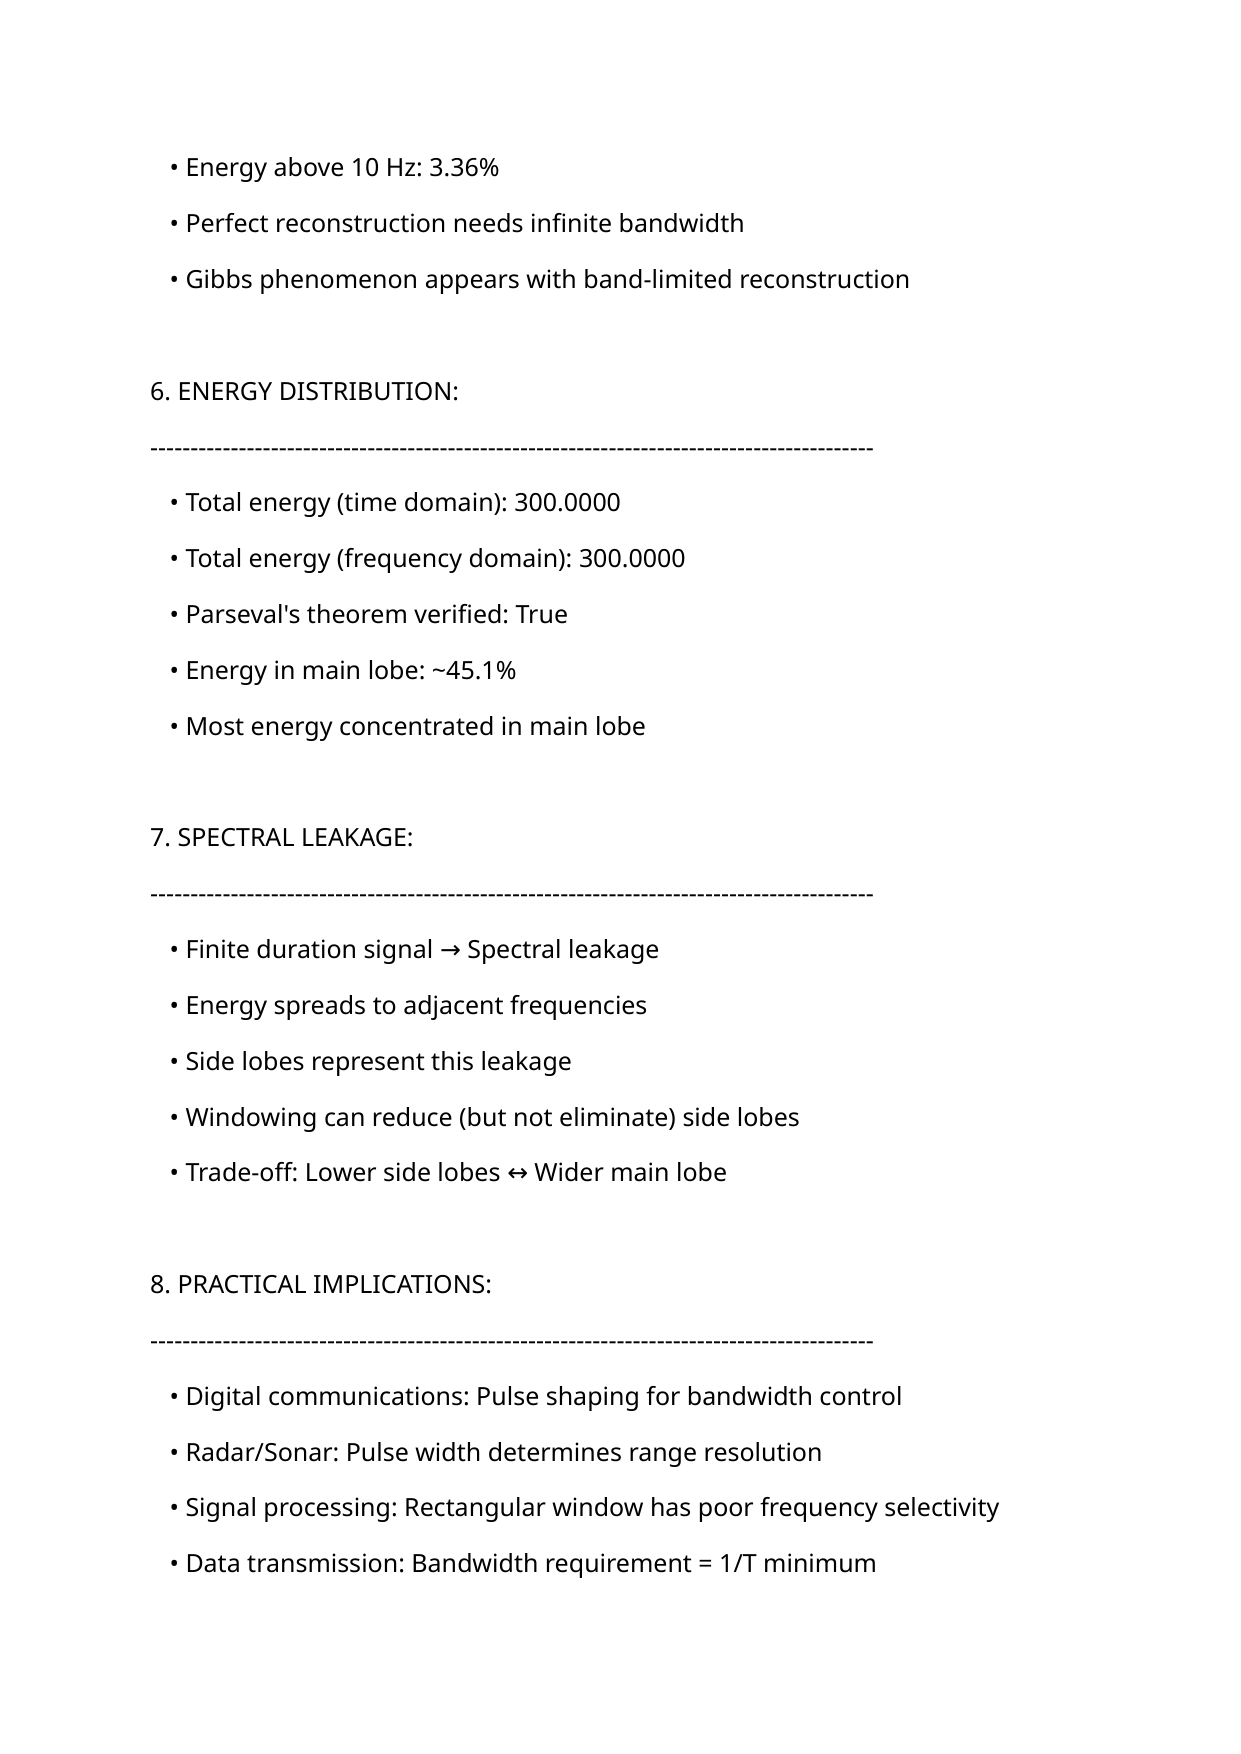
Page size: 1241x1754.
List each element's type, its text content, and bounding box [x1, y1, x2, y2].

text • Digital communications: Pulse shaping for bandwidth control [150, 1378, 1090, 1412]
text • Energy in main lobe: ~45.1% [150, 652, 1090, 687]
text 6. ENERGY DISTRIBUTION: [150, 373, 1090, 407]
text • Signal processing: Rectangular window has poor frequency selectivity [150, 1490, 1090, 1524]
text • Energy spreads to adjacent frequencies [150, 987, 1090, 1022]
text • Radar/Sonar: Pulse width determines range resolution [150, 1434, 1090, 1468]
text ------------------------------------------------------------------------------------------ [150, 876, 1090, 910]
text • Total energy (time domain): 300.0000 [150, 485, 1090, 519]
text 7. SPECTRAL LEAKAGE: [150, 820, 1090, 854]
text ------------------------------------------------------------------------------------------ [150, 1322, 1090, 1357]
text • Most energy concentrated in main lobe [150, 708, 1090, 742]
text • Gibbs phenomenon appears with band-limited reconstruction [150, 262, 1090, 296]
text • Trade-off: Lower side lobes ↔ Wider main lobe [150, 1155, 1090, 1189]
text ------------------------------------------------------------------------------------------ [150, 429, 1090, 463]
text • Data transmission: Bandwidth requirement = 1/T minimum [150, 1546, 1090, 1580]
text • Finite duration signal → Spectral leakage [150, 932, 1090, 966]
text • Side lobes represent this leakage [150, 1043, 1090, 1077]
text • Perfect reconstruction needs infinite bandwidth [150, 206, 1090, 240]
text 8. PRACTICAL IMPLICATIONS: [150, 1267, 1090, 1301]
text • Energy above 10 Hz: 3.36% [150, 150, 1090, 184]
text • Parseval's theorem verified: True [150, 597, 1090, 631]
text • Total energy (frequency domain): 300.0000 [150, 541, 1090, 575]
text • Windowing can reduce (but not eliminate) side lobes [150, 1099, 1090, 1133]
